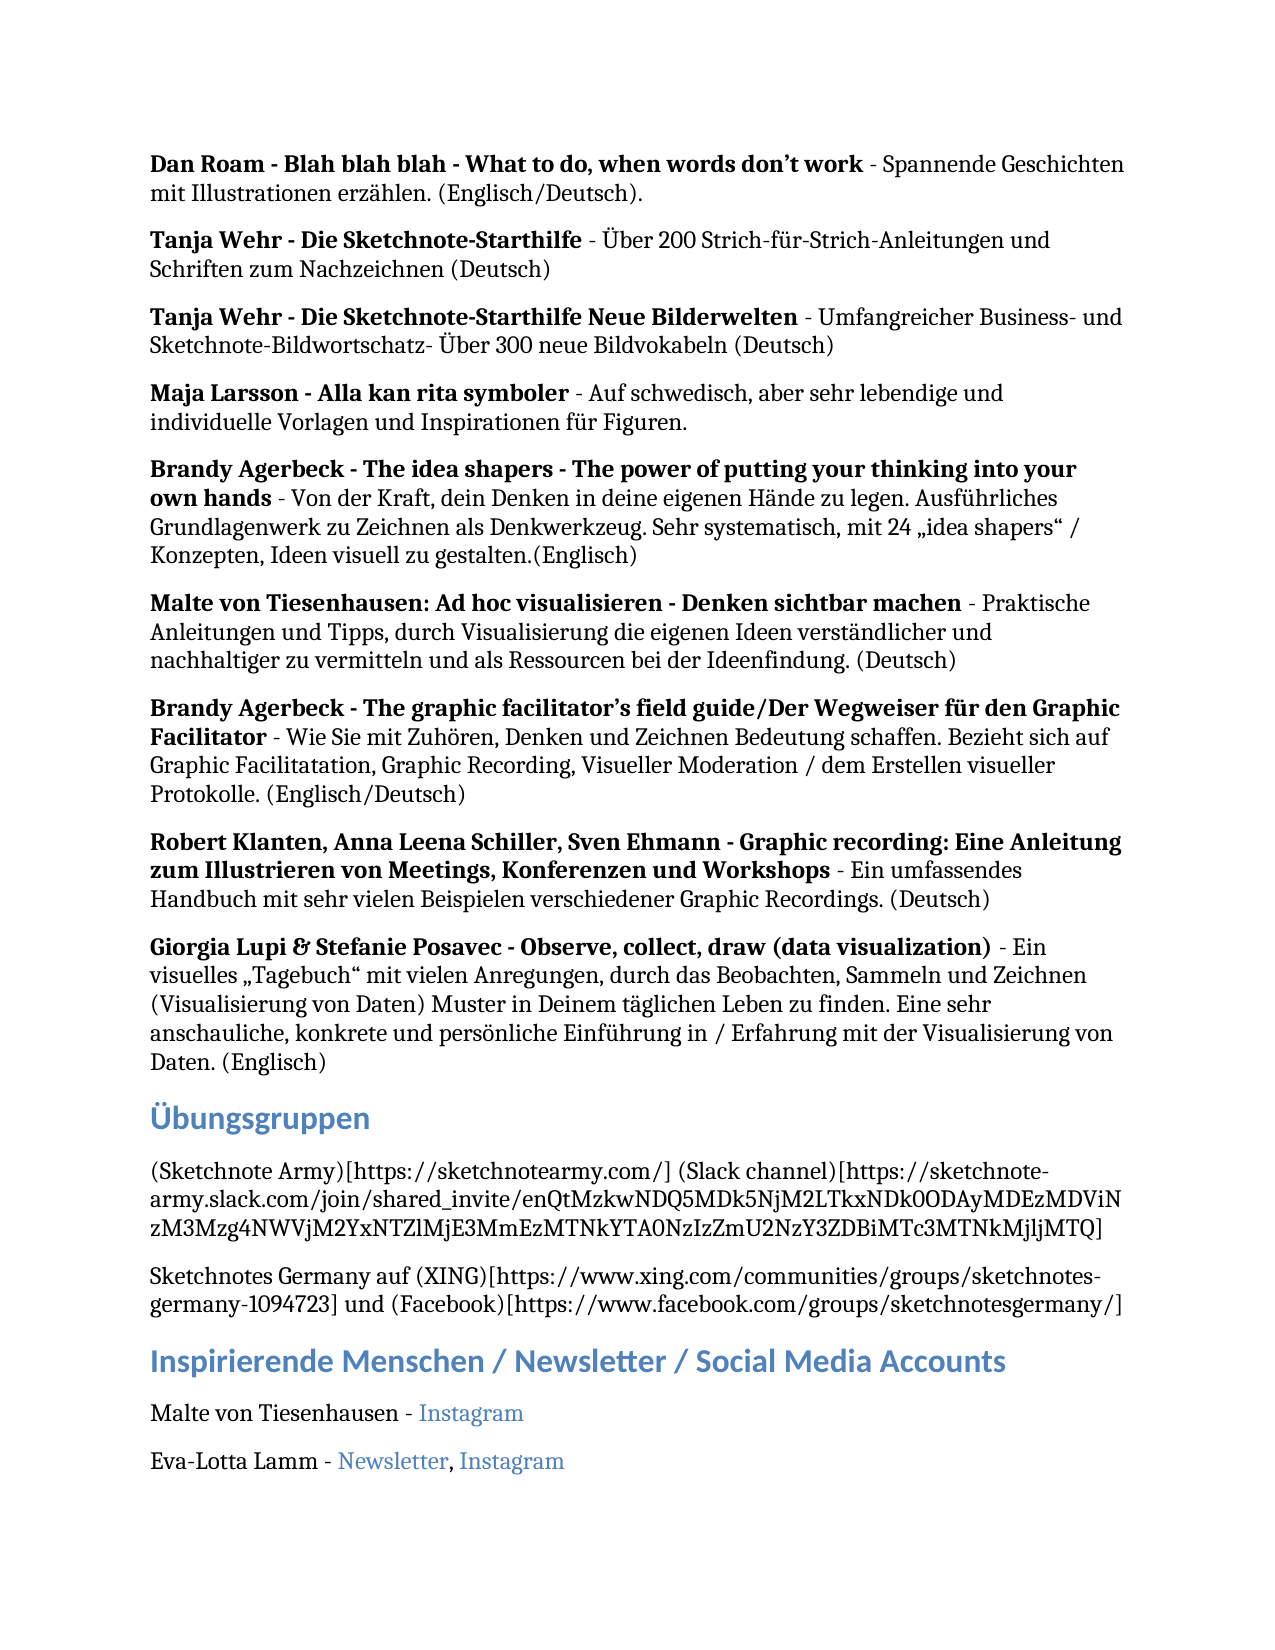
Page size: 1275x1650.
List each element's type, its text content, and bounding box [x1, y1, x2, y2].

text Brandy Agerbeck - The graphic facilitator’s field guide/Der Wegweiser für den Graphic Facilitator - Wie Sie mit Zuhören, Denken und Zeichnen Bedeutung schaffen. Bezieht sich auf Graphic Facilitatation, Graphic Recording, Visueller Moderation / dem Erstellen visueller Protokolle. (Englisch/Deutsch) [150, 694, 1125, 809]
text Malte von Tiesenhausen: Ad hoc visualisieren - Denken sichtbar machen - Praktische Anleitungen und Tipps, durch Visualisierung die eigenen Ideen verständlicher und nachhaltiger zu vermitteln und als Ressourcen bei der Ideenfindung. (Deutsch) [150, 589, 1125, 675]
text Giorgia Lupi & Stefanie Posavec - Observe, collect, draw (data visualization) - Ein visuelles „Tagebuch“ mit vielen Anregungen, durch das Beobachten, Sammeln und Zeichnen (Visualisierung von Daten) Muster in Deinem täglichen Leben zu finden. Eine sehr anschauliche, konkrete und persönliche Einführung in / Erfahrung mit der Visualisierung von Daten. (Englisch) [150, 932, 1125, 1076]
text Brandy Agerbeck - The idea shapers - The power of putting your thinking into your own hands - Von der Kraft, dein Denken in deine eigenen Hände zu legen. Ausführliches Grundlagenwerk zu Zeichnen als Denkwerkzeug. Sehr systematisch, mit 24 „idea shapers“ / Konzepten, Ideen visuell zu gestalten.(Englisch) [150, 455, 1125, 570]
subtitle Übungsgruppen [150, 1097, 1125, 1138]
text Tanja Wehr - Die Sketchnote-Starthilfe - Über 200 Strich-für-Strich-Anleitungen und Schriften zum Nachzeichnen (Deutsch) [150, 226, 1125, 284]
text Sketchnotes Germany auf (XING)[https://www.xing.com/communities/groups/sketchnotes-germany-1094723] und (Facebook)[https://www.facebook.com/groups/sketchnotesgermany/] [150, 1262, 1125, 1319]
text Maja Larsson - Alla kan rita symboler - Auf schwedisch, aber sehr lebendige und individuelle Vorlagen und Inspirationen für Figuren. [150, 379, 1125, 436]
text Robert Klanten, Anna Leena Schiller, Sven Ehmann - Graphic recording: Eine Anleitung zum Illustrieren von Meetings, Konferenzen und Workshops - Ein umfassendes Handbuch mit sehr vielen Beispielen verschiedener Graphic Recordings. (Deutsch) [150, 827, 1125, 914]
text Tanja Wehr - Die Sketchnote-Starthilfe Neue Bilderwelten - Umfangreicher Business- und Sketchnote-Bildwortschatz- Über 300 neue Bildvokabeln (Deutsch) [150, 302, 1125, 360]
text Dan Roam - Blah blah blah - What to do, when words don’t work - Spannende Geschichten mit Illustrationen erzählen. (Englisch/Deutsch). [150, 150, 1125, 207]
subtitle Inspirierende Menschen / Newsletter / Social Media Accounts [150, 1340, 1125, 1381]
text Malte von Tiesenhausen - Instagram [150, 1399, 1125, 1428]
text (Sketchnote Army)[https://sketchnotearmy.com/] (Slack channel)[https://sketchnote-army.slack.com/join/shared_invite/enQtMzkwNDQ5MDk5NjM2LTkxNDk0ODAyMDEzMDViNzM3Mzg4NWVjM2YxNTZlMjE3MmEzMTNkYTA0NzIzZmU2NzY3ZDBiMTc3MTNkMjljMTQ] [150, 1157, 1125, 1243]
text Eva-Lotta Lamm - Newsletter, Instagram [150, 1447, 1125, 1476]
